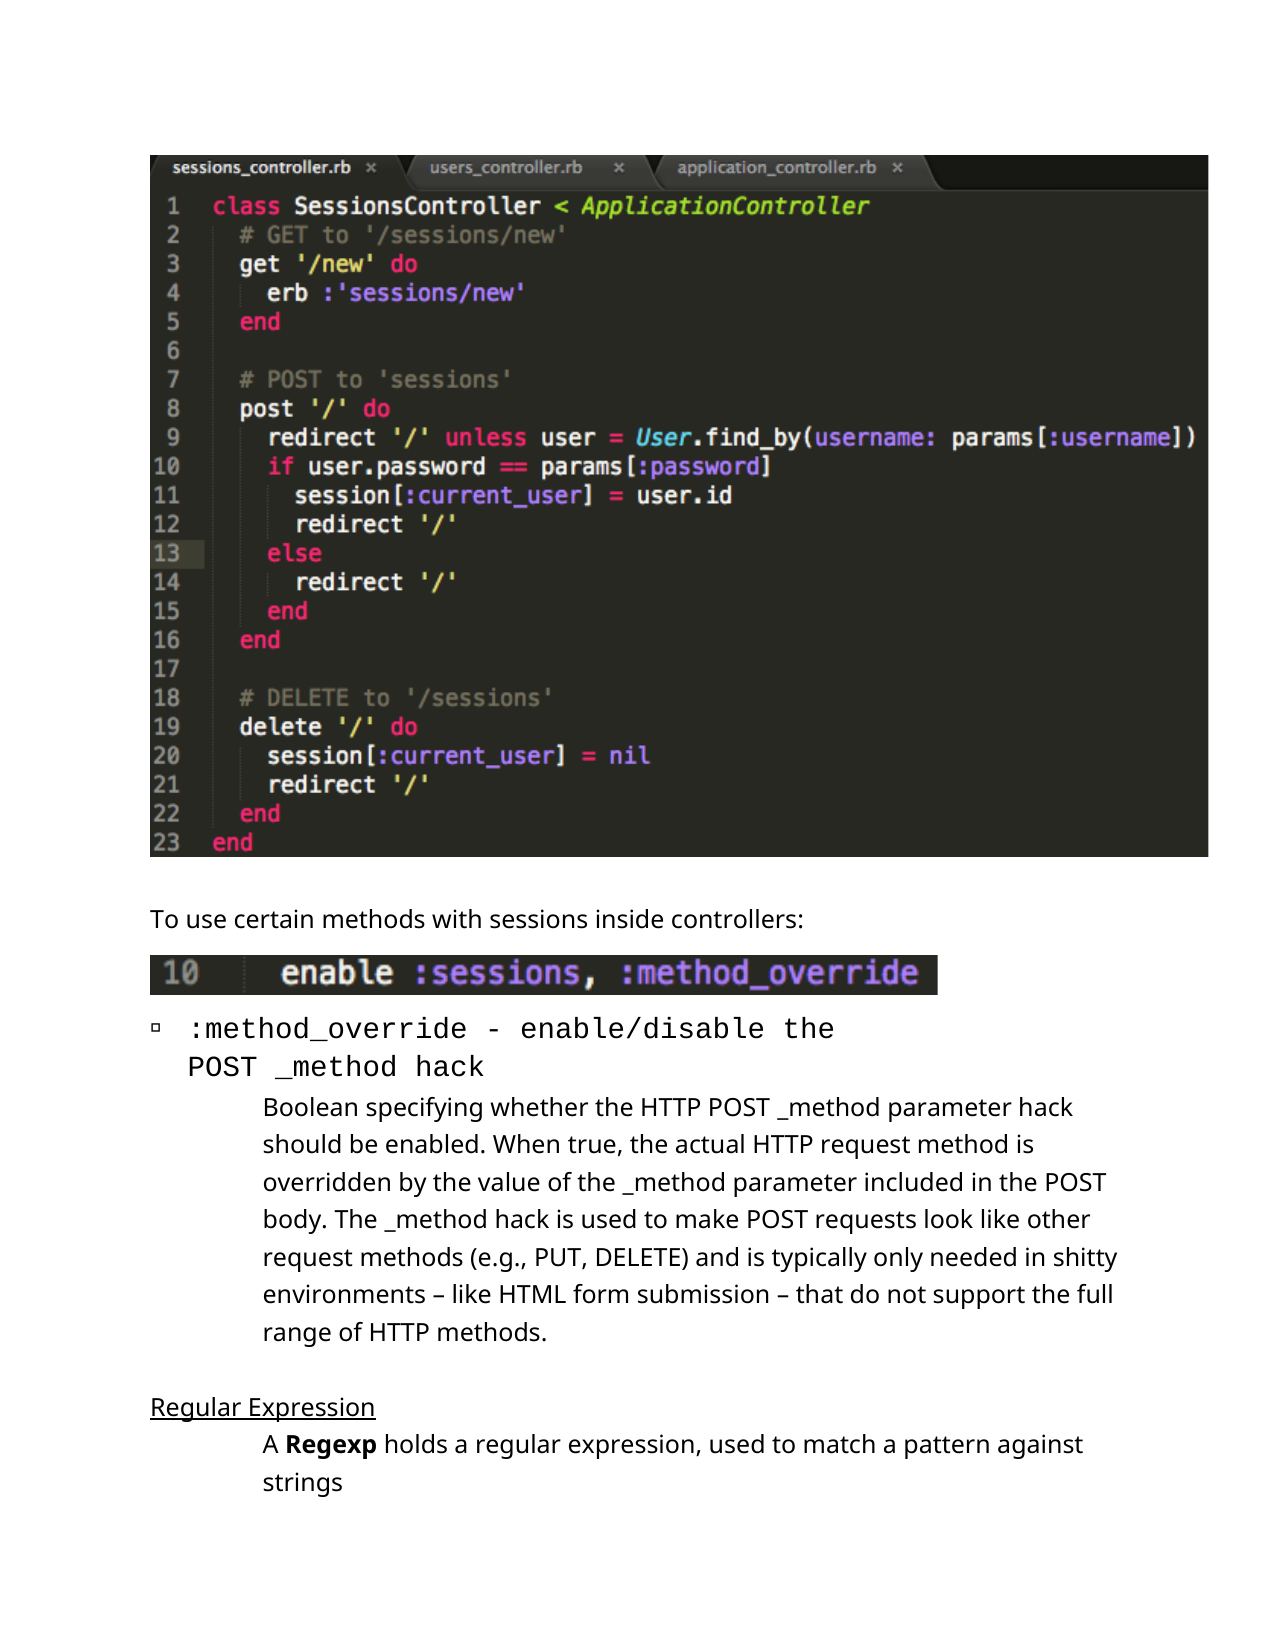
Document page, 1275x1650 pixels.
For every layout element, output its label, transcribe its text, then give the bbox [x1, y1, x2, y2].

picture [150, 955, 938, 995]
list Regular Expression [150, 1387, 1125, 1425]
list Boolean specifying whether the HTTP POST _method parameter hack should be enabled. When true, the actual HTTP request method is overridden by the value of the _method parameter included in the POST body. The _method hack is used to make POST requests look like other request methods (e.g., PUT, DELETE) and is typically only needed in shitty environments – like HTML form submission – that do not support the full range of HTTP methods. [262, 1087, 1125, 1350]
text :method_override - enable/disable the POST _method hack [150, 1012, 1125, 1087]
list To use certain methods with sessions inside controllers: [150, 900, 1125, 937]
list A Regexp holds a regular expression, used to match a pattern against strings [262, 1425, 1125, 1500]
picture [150, 155, 1209, 857]
